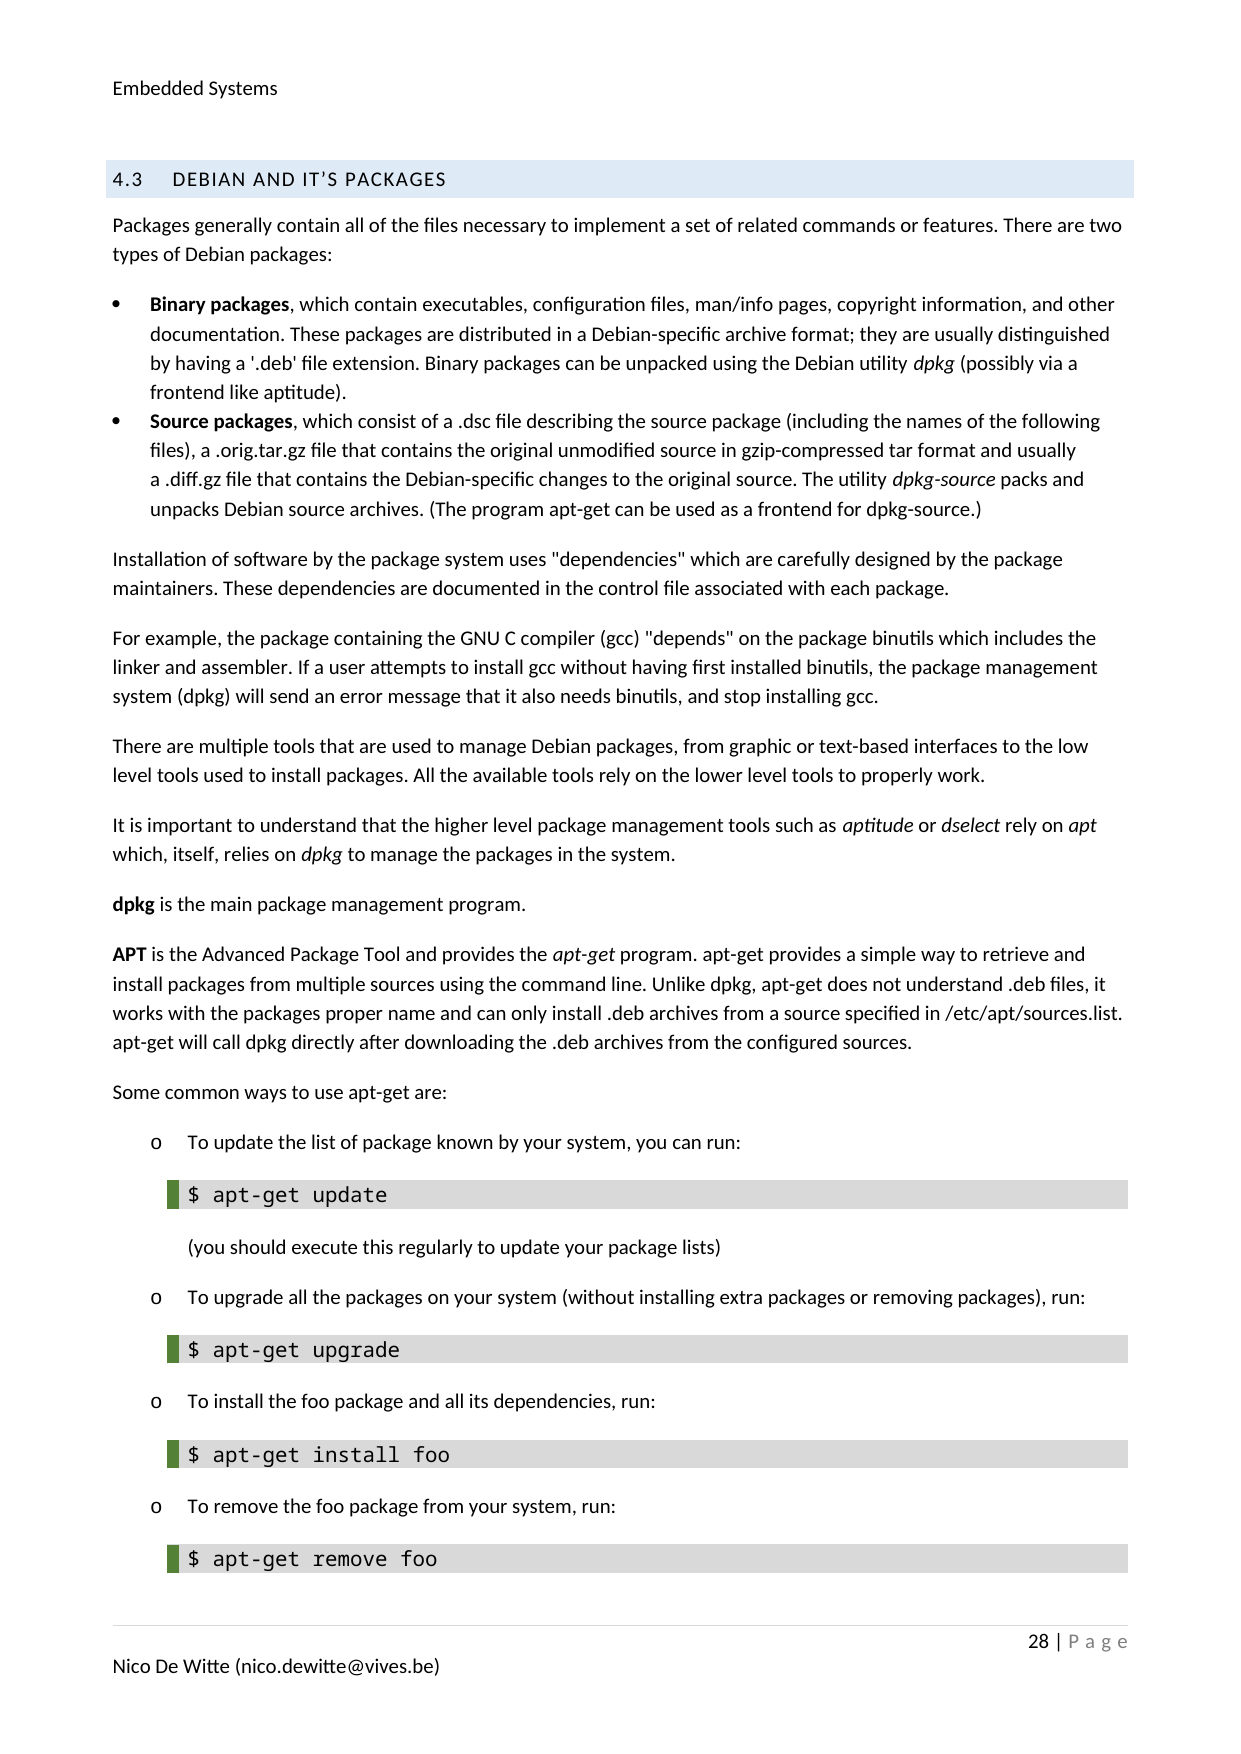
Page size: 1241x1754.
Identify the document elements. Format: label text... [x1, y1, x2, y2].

text (you should execute this regularly to update your package lists) [112, 1234, 1128, 1259]
text For example, the package containing the GNU C compiler (gcc) "depends" on the package binutils which includes the linker and assembler. If a user attempts to install gcc without having first installed binutils, the package management system (dpkg) will send an error message that it also needs binutils, and stop installing gcc. [112, 625, 1128, 709]
subtitle Debian and it’s Packages [113, 167, 1128, 192]
text There are multiple tools that are used to manage Debian packages, from graphic or text-based interfaces to the low level tools used to install packages. All the available tools rely on the lower level tools to properly work. [112, 733, 1128, 788]
list To remove the foo package from your system, run: [150, 1493, 1128, 1520]
text It is important to understand that the higher level package management tools such as aptitude or dselect rely on apt which, itself, relies on dpkg to manage the packages in the system. [112, 812, 1128, 867]
list Binary packages, which contain executables, configuration files, man/info pages, copyright information, and other documentation. These packages are distributed in a Debian-specific archive format; they are usually distinguished by having a '.deb' file extension. Binary packages can be unpacked using the Debian utility dpkg (possibly via a frontend like aptitude). [112, 292, 1128, 404]
text $ apt-get remove foo [167, 1544, 1128, 1573]
text $ apt-get install foo [179, 1440, 1128, 1468]
list To update the list of package known by your system, you can run: [150, 1129, 1128, 1156]
text APT is the Advanced Package Tool and provides the apt-get program. apt-get provides a simple way to retrieve and install packages from multiple sources using the command line. Unlike dpkg, apt-get does not understand .deb files, it works with the packages proper name and can only install .deb archives from a source specified in /etc/apt/sources.list. apt-get will call dpkg directly after downloading the .deb archives from the configured sources. [112, 942, 1128, 1054]
list To upgrade all the packages on your system (without installing extra packages or removing packages), run: [150, 1284, 1128, 1310]
text Some common ways to use apt-get are: [112, 1079, 1128, 1104]
text Packages generally contain all of the files necessary to implement a set of related commands or features. There are two types of Debian packages: [112, 212, 1128, 267]
text dpkg is the main package management program. [112, 892, 1128, 917]
list To install the foo package and all its dependencies, run: [150, 1388, 1128, 1415]
text $ apt-get update [179, 1180, 1128, 1209]
list Source packages, which consist of a .dsc file describing the source package (including the names of the following files), a .orig.tar.gz file that contains the original unmodified source in gzip-compressed tar format and usually a .diff.gz file that contains the Debian-specific changes to the original source. The utility dpkg-source packs and unpacks Debian source archives. (The program apt-get can be used as a frontend for dpkg-source.) [112, 408, 1128, 521]
text $ apt-get upgrade [179, 1335, 1128, 1363]
text Installation of software by the package system uses "dependencies" which are carefully designed by the package maintainers. These dependencies are documented in the control file associated with each package. [112, 546, 1128, 600]
